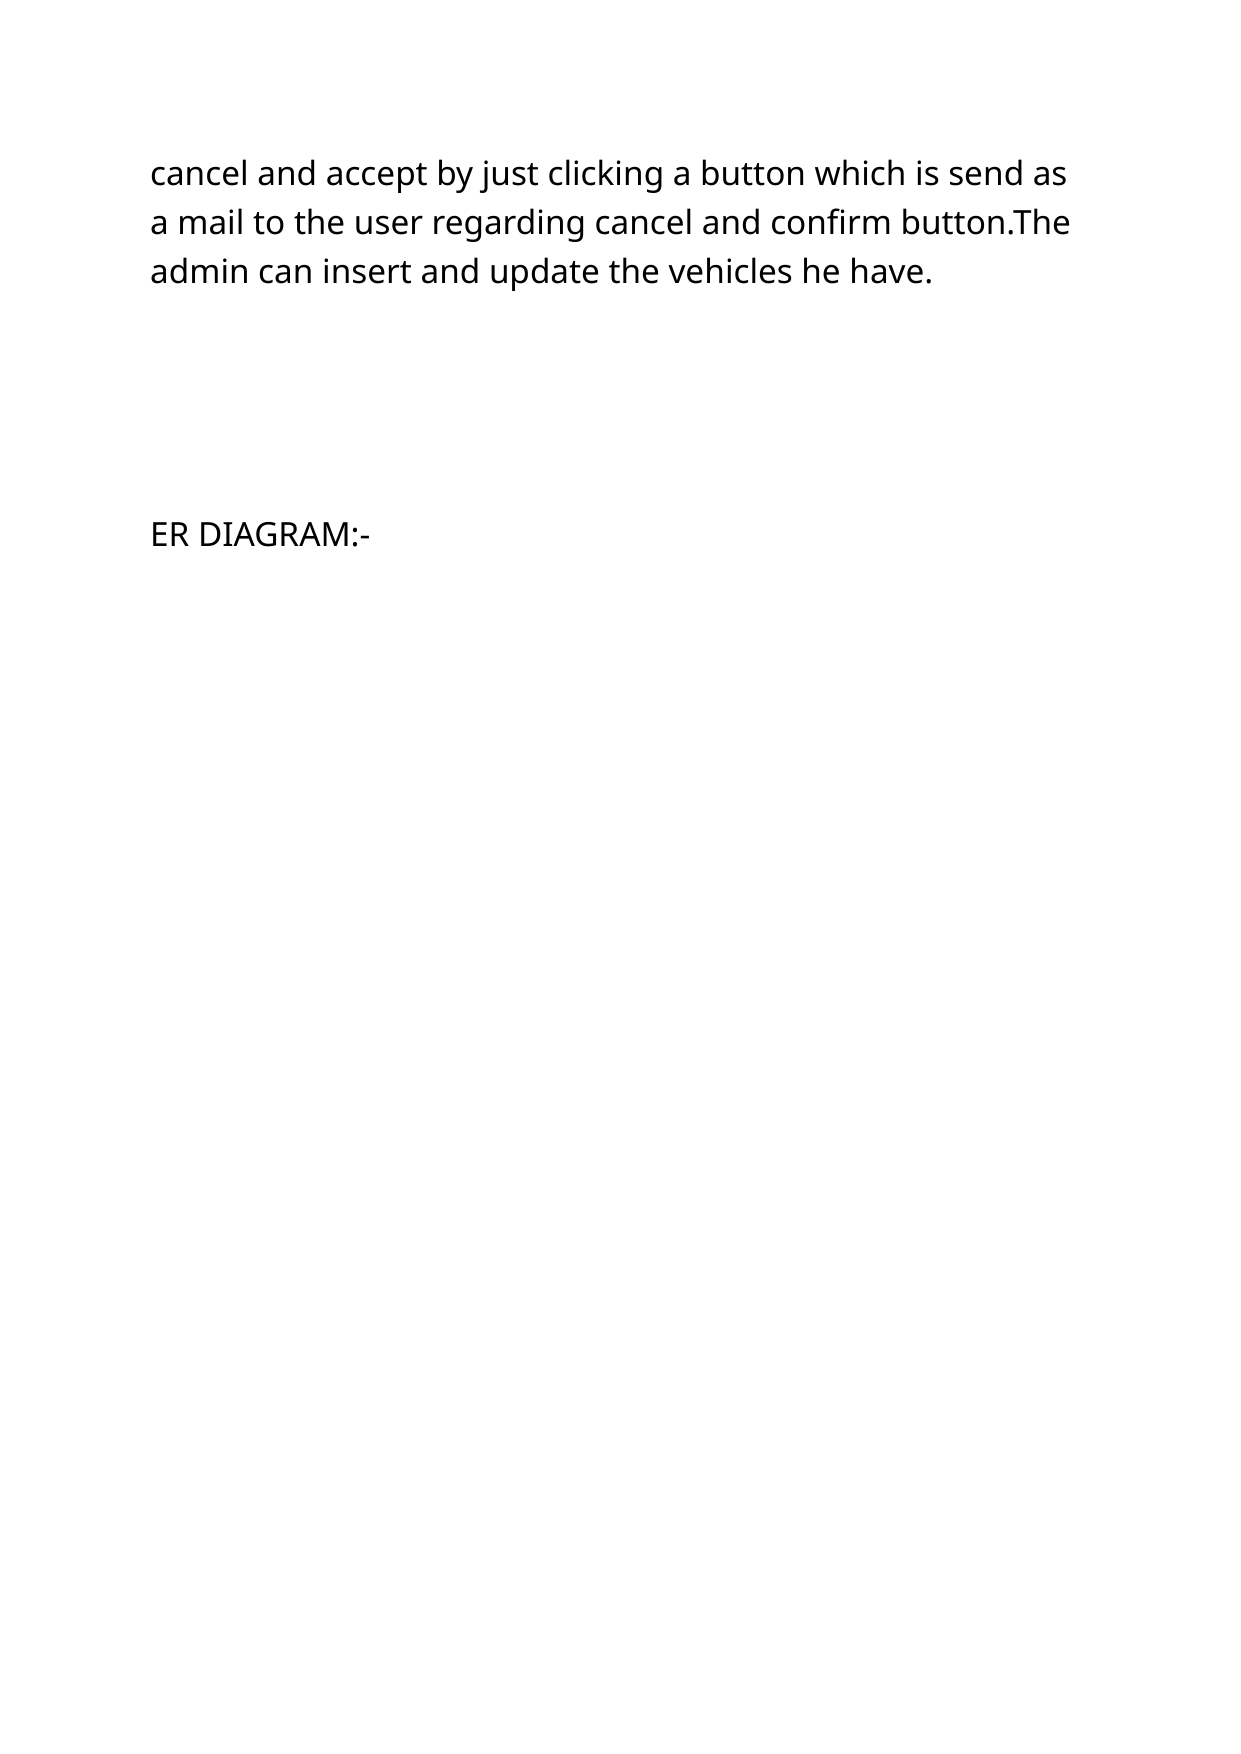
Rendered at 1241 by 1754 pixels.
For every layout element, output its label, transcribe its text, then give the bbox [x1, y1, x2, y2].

text ER DIAGRAM:- [150, 510, 1090, 556]
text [150, 150, 1090, 293]
